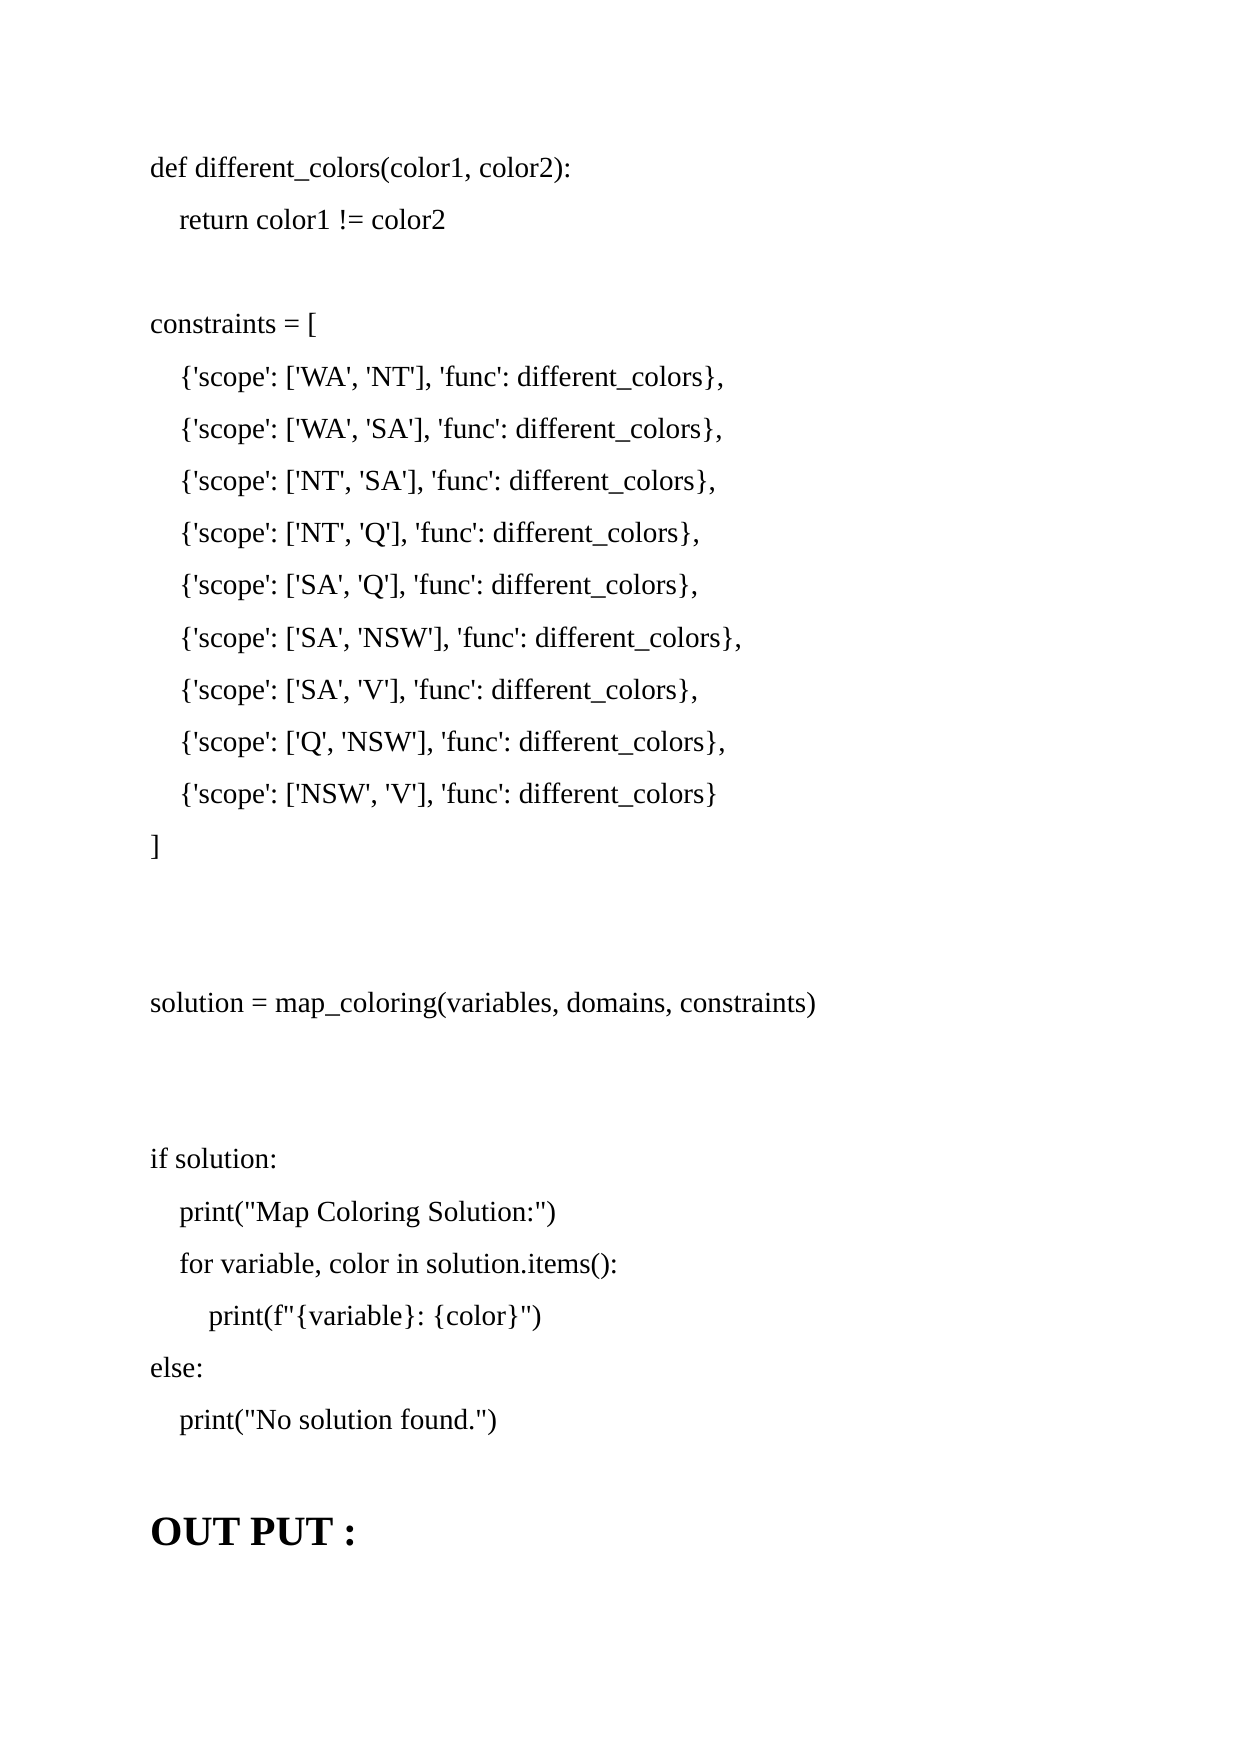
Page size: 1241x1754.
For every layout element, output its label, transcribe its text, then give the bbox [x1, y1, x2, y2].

text def different_colors(color1, color2): [150, 150, 1090, 183]
text for variable, color in solution.items(): [150, 1246, 1090, 1279]
text {'scope': ['NT', 'Q'], 'func': different_colors}, [150, 515, 1090, 549]
text return color1 != color2 [150, 202, 1090, 236]
text print(f"{variable}: {color}") [150, 1298, 1090, 1332]
text {'scope': ['SA', 'Q'], 'func': different_colors}, [150, 567, 1090, 601]
text {'scope': ['WA', 'NT'], 'func': different_colors}, [150, 359, 1090, 392]
text print("No solution found.") [150, 1402, 1090, 1436]
text {'scope': ['NT', 'SA'], 'func': different_colors}, [150, 463, 1090, 497]
text OUT PUT : [150, 1507, 1090, 1555]
text if solution: [150, 1142, 1090, 1175]
text {'scope': ['SA', 'NSW'], 'func': different_colors}, [150, 620, 1090, 653]
text {'scope': ['Q', 'NSW'], 'func': different_colors}, [150, 724, 1090, 758]
text {'scope': ['SA', 'V'], 'func': different_colors}, [150, 672, 1090, 705]
text ] [150, 828, 1090, 862]
text {'scope': ['WA', 'SA'], 'func': different_colors}, [150, 411, 1090, 444]
text solution = map_coloring(variables, domains, constraints) [150, 985, 1090, 1018]
text print("Map Coloring Solution:") [150, 1194, 1090, 1227]
text {'scope': ['NSW', 'V'], 'func': different_colors} [150, 776, 1090, 810]
text else: [150, 1350, 1090, 1384]
text constraints = [ [150, 307, 1090, 340]
